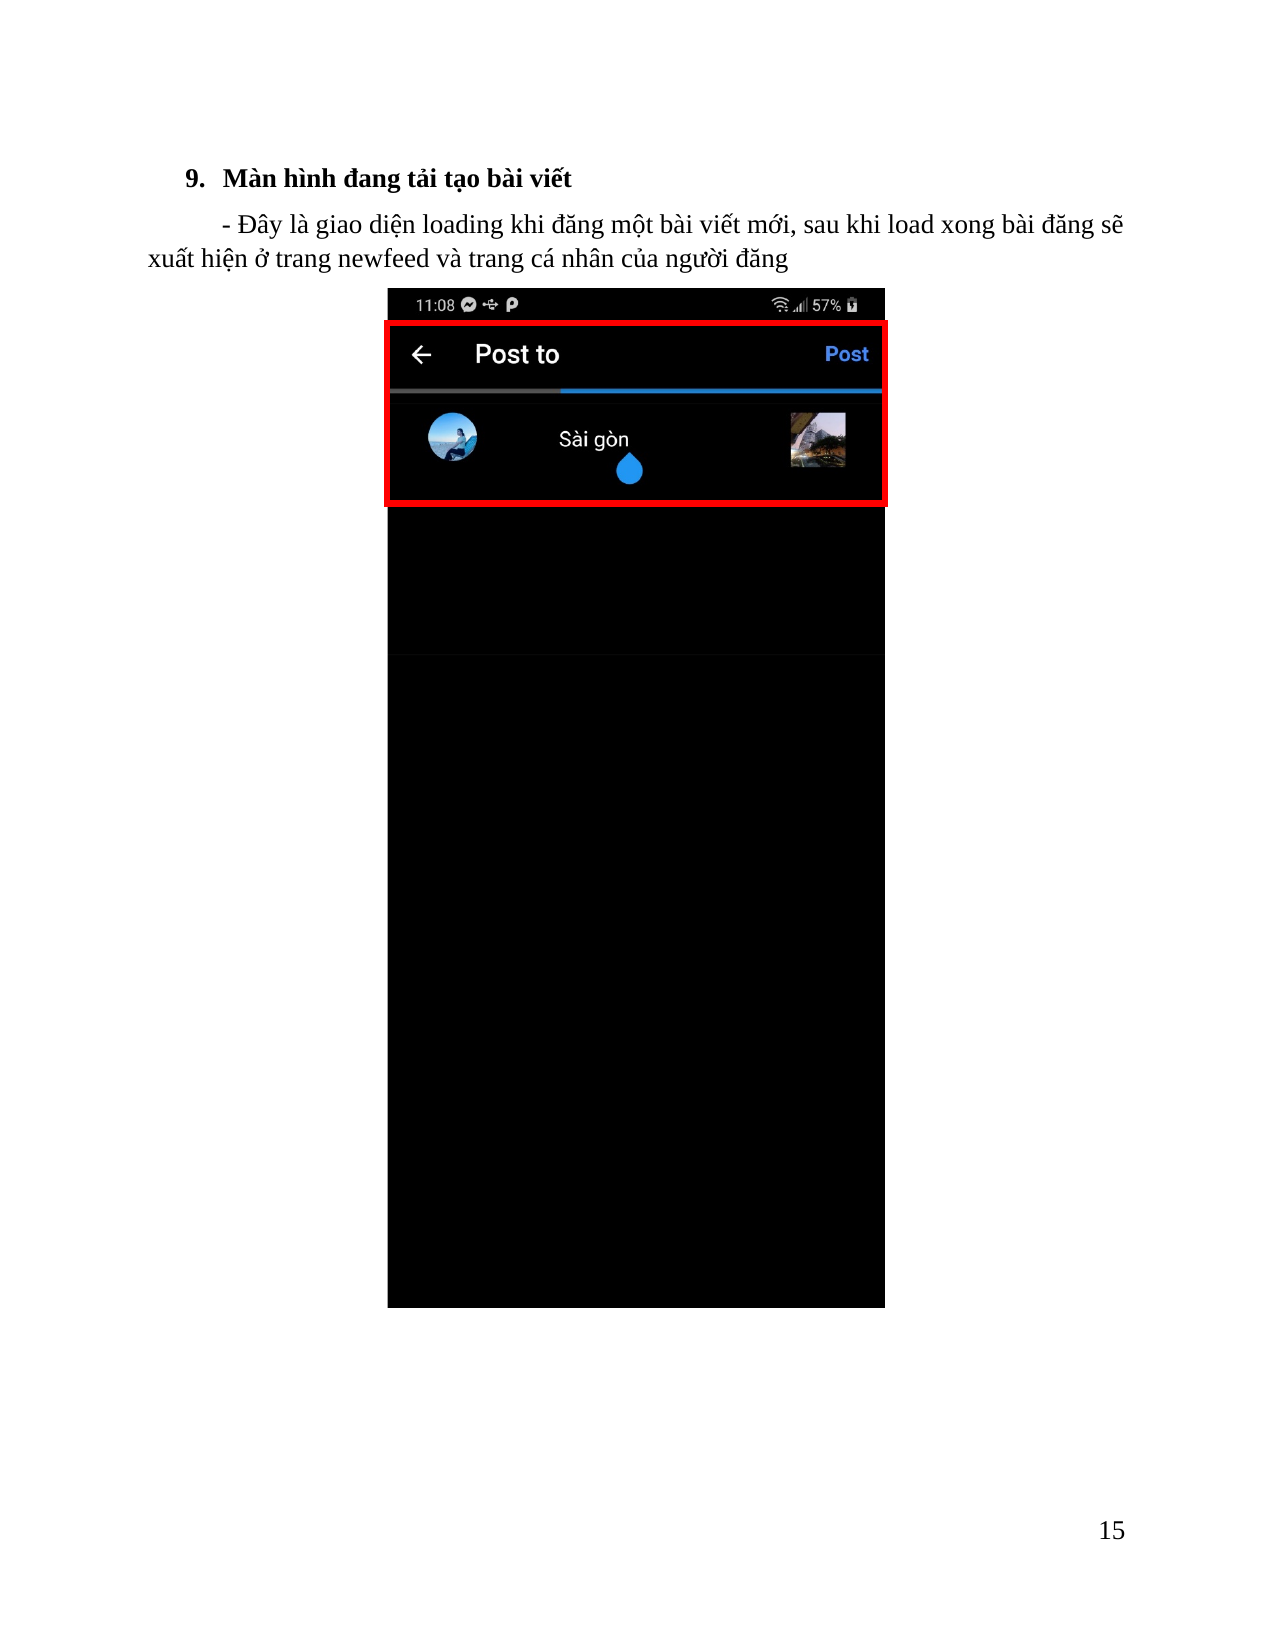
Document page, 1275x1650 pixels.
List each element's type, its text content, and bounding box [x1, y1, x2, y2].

picture [390, 326, 882, 500]
text - Đây là giao diện loading khi đăng một bài viết mới, sau khi load xong bài đăng sẽ xuất hiện ở trang newfeed và trang cá nhân của người đăng [148, 208, 1125, 273]
text Màn hình đang tải tạo bài viết [185, 162, 1125, 194]
picture [387, 288, 885, 320]
picture [387, 507, 885, 1308]
